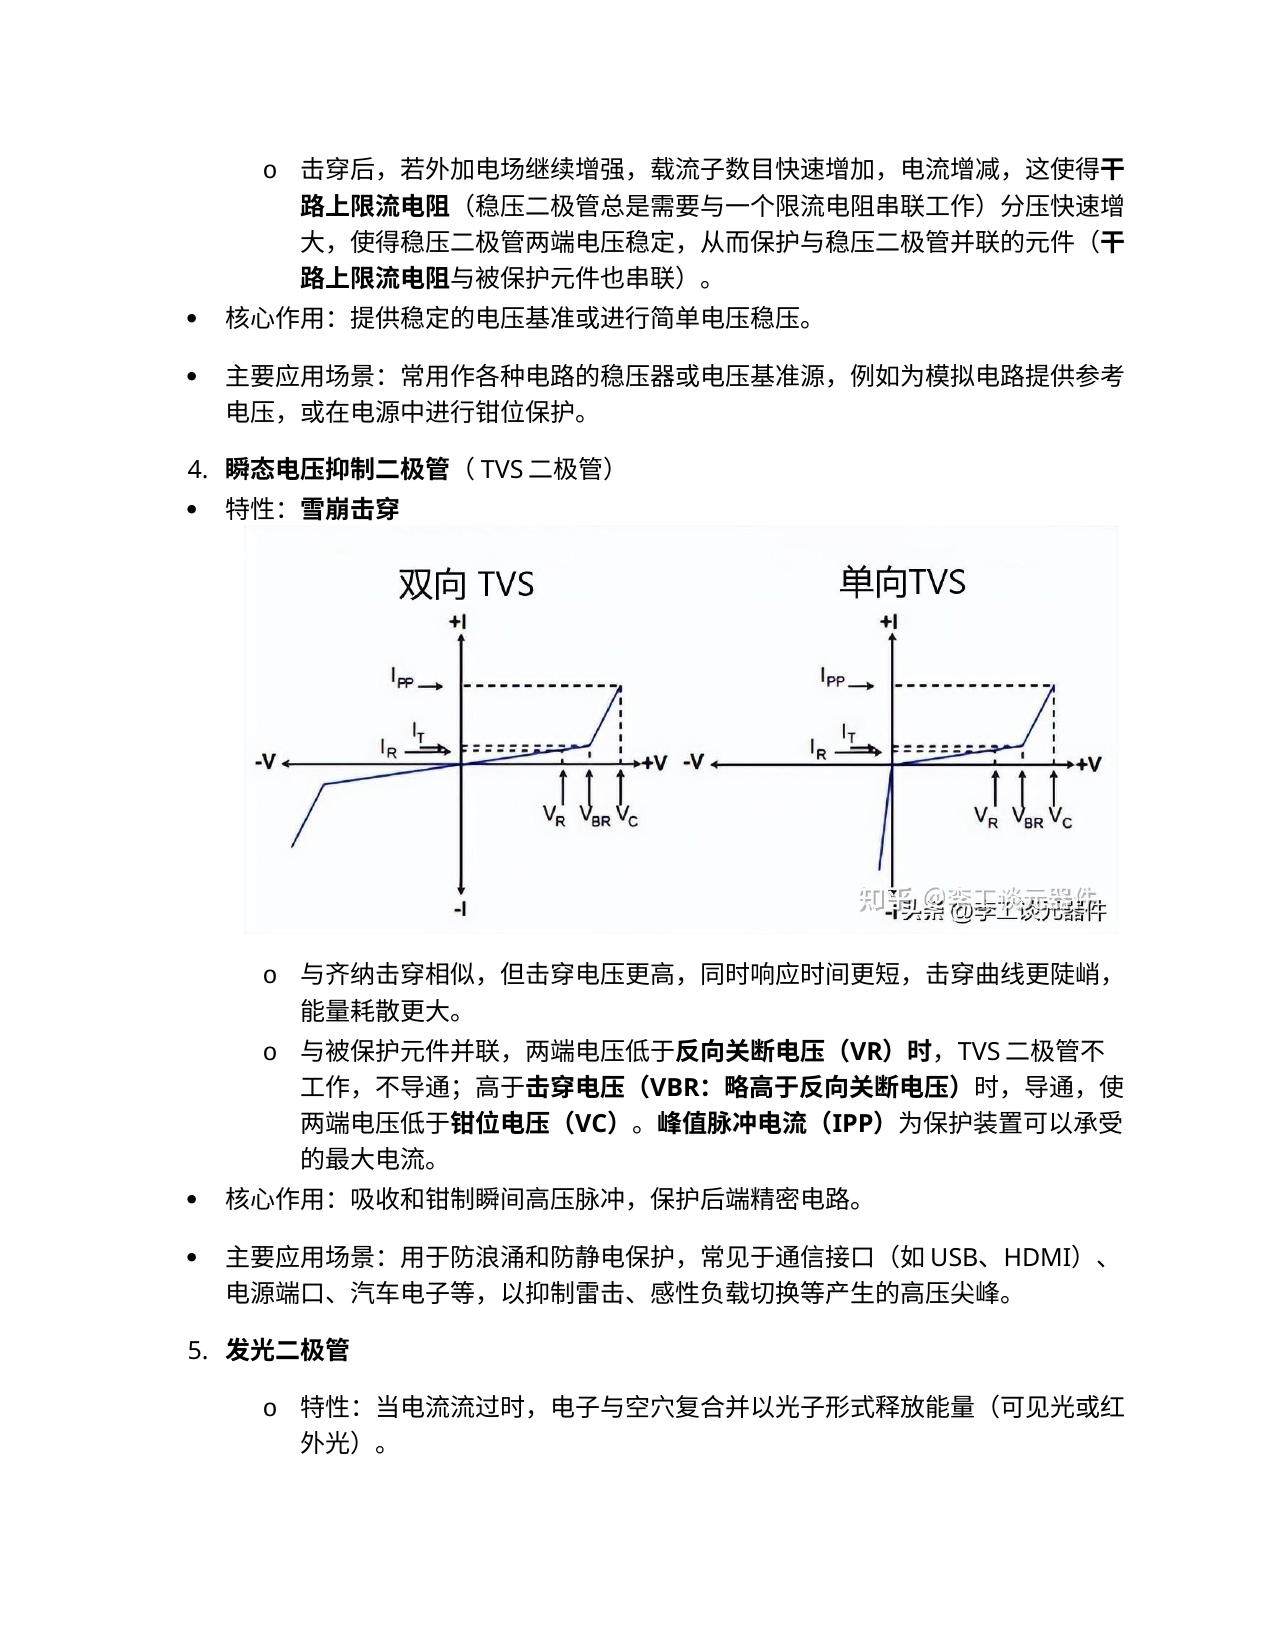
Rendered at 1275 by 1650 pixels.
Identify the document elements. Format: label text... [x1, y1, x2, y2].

list 瞬态电压抑制二极管（ TVS二极管） [187, 449, 1125, 486]
list 与齐纳击穿相似，但击穿电压更高，同时响应时间更短，击穿曲线更陡峭，能量耗散更大。 [262, 954, 1125, 1027]
list 特性：当电流流过时，电子与空穴复合并以光子形式释放能量（可见光或红外光）。 [262, 1387, 1125, 1460]
list 核心作用：提供稳定的电压基准或进行简单电压稳压。 [187, 299, 1125, 335]
list 击穿后，若外加电场继续增强，载流子数目快速增加，电流增减，这使得干路上限流电阻（稳压二极管总是需要与一个限流电阻串联工作）分压快速增大，使得稳压二极管两端电压稳定，从而保护与稳压二极管并联的元件（干路上限流电阻与被保护元件也串联）。 [262, 150, 1125, 295]
list 与被保护元件并联，两端电压低于反向关断电压（VR）时，TVS二极管不工作，不导通；高于击穿电压（VBR：略高于反向关断电压）时，导通，使两端电压低于钳位电压（VC）。峰值脉冲电流（IPP）为保护装置可以承受的最大电流。 [262, 1031, 1125, 1176]
list 主要应用场景：常用作各种电路的稳压器或电压基准源，例如为模拟电路提供参考电压，或在电源中进行钳位保护。 [187, 356, 1125, 428]
picture [243, 525, 1119, 934]
list 主要应用场景：用于防浪涌和防静电保护，常见于通信接口（如USB、HDMI）、电源端口、汽车电子等，以抑制雷击、感性负载切换等产生的高压尖峰。 [187, 1237, 1125, 1309]
list 核心作用：吸收和钳制瞬间高压脉冲，保护后端精密电路。 [187, 1180, 1125, 1216]
list 发光二极管 [187, 1330, 1125, 1367]
